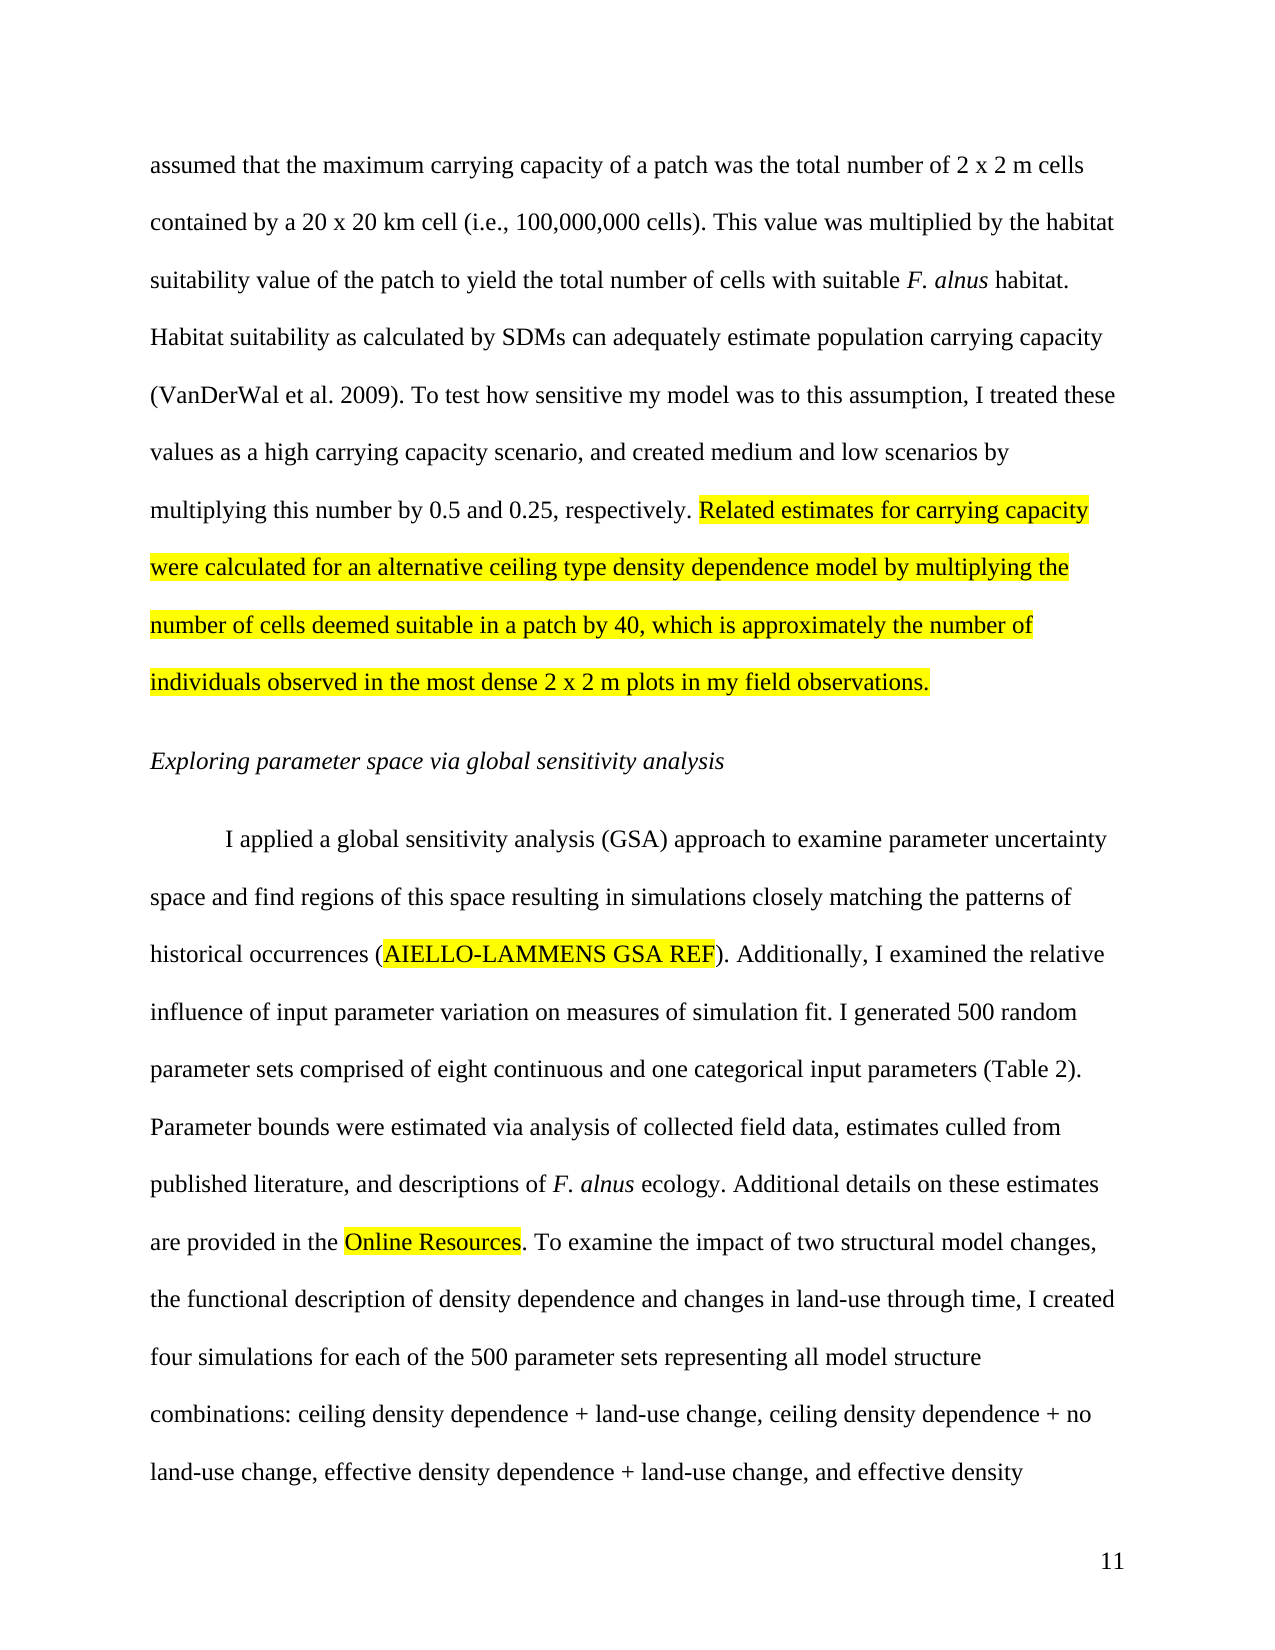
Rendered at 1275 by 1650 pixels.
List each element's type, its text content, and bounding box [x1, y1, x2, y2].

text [150, 150, 1125, 696]
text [150, 824, 1125, 1485]
text Exploring parameter space via global sensitivity analysis [150, 746, 1125, 774]
